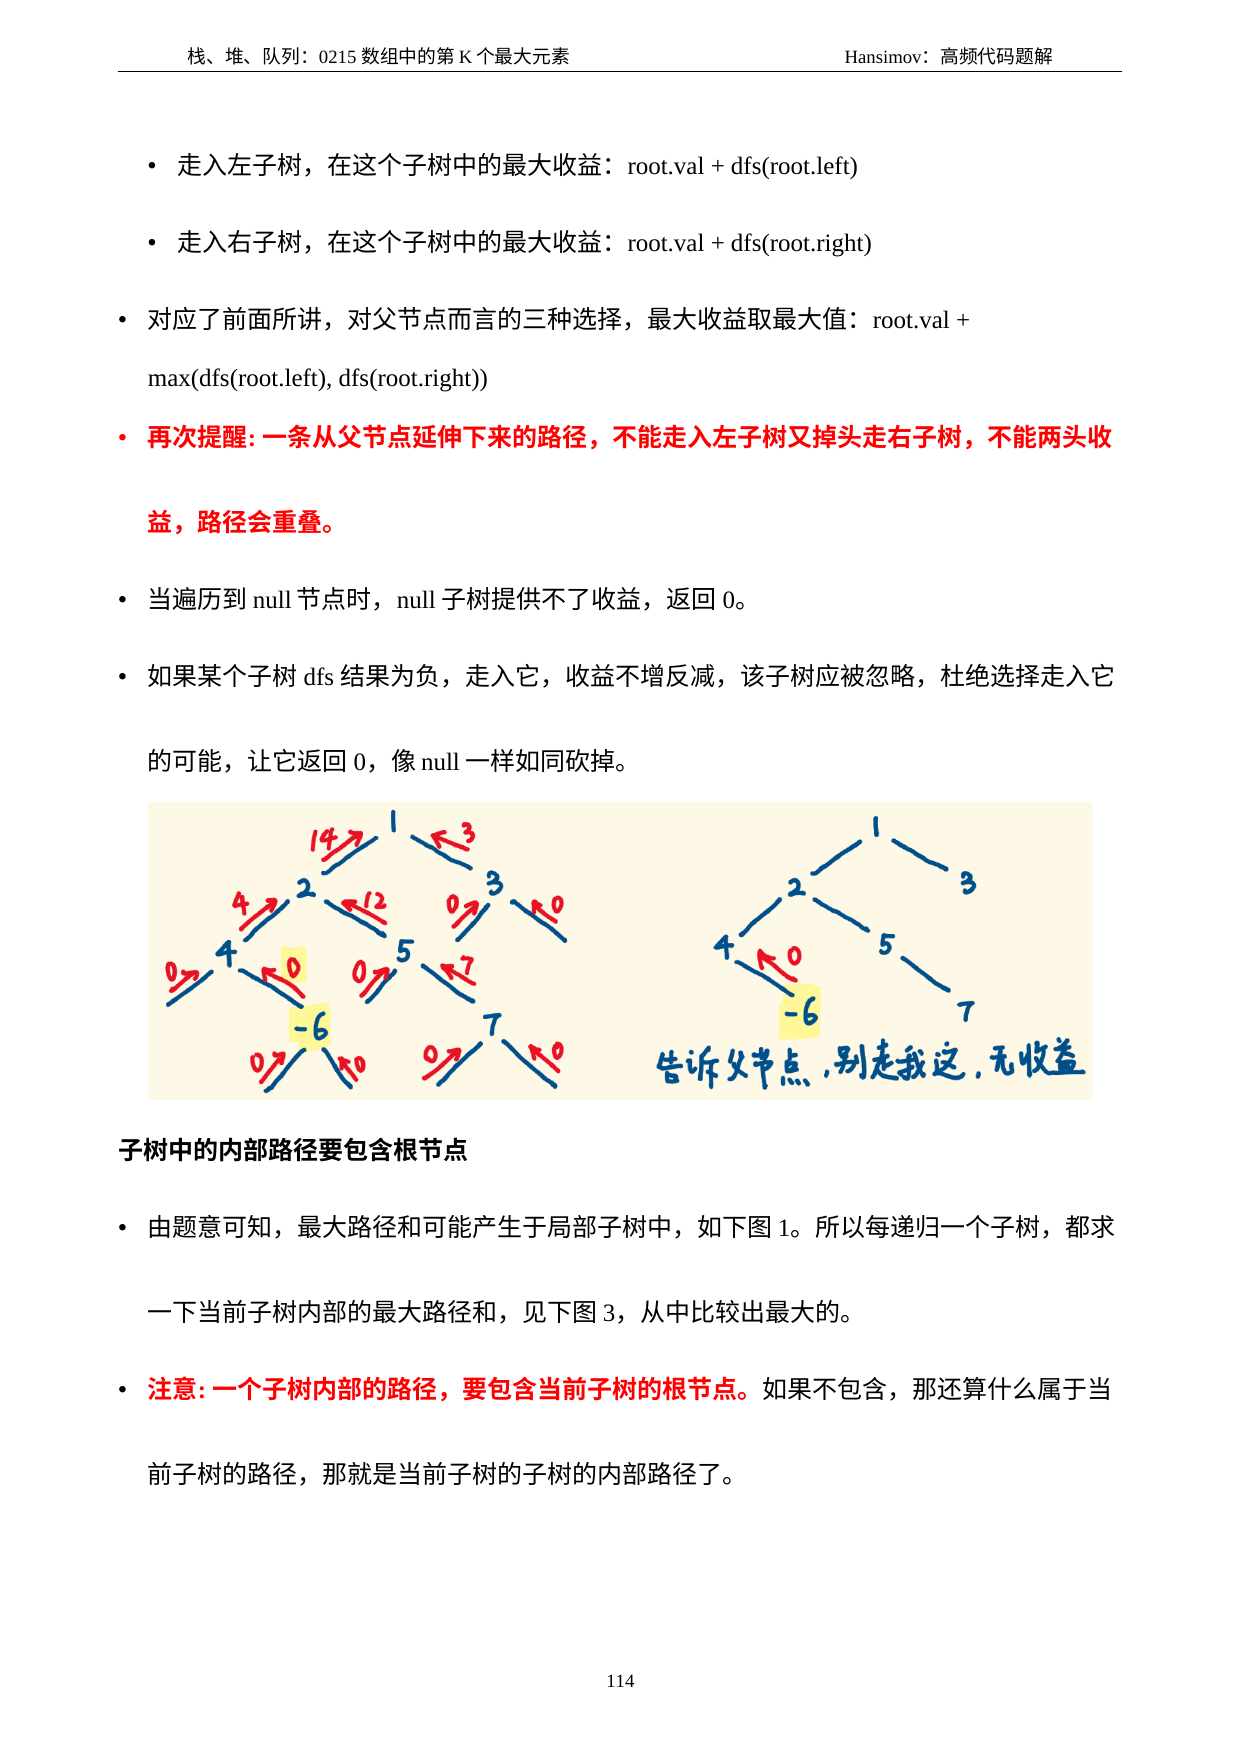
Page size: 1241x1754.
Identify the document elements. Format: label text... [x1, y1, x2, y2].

text 注意: 一个子树内部的路径，要包含当前子树的根节点。如果不包含，那还算什么属于当前子树的路径，那就是当前子树的子树的内部路径了。 [118, 1354, 1122, 1507]
text 如果某个子树 dfs 结果为负，走入它，收益不增反减，该子树应被忽略，杜绝选择走入它的可能，让它返回 0，像null一样如同砍掉。 [118, 640, 1122, 793]
text 对应了前面所讲，对父节点而言的三种选择，最大收益取最大值：root.val + max(dfs(root.left), dfs(root.right)) [118, 284, 1122, 394]
text 子树中的内部路径要包含根节点 [118, 1115, 1122, 1183]
text 走入右子树，在这个子树中的最大收益：root.val + dfs(root.right) [148, 207, 1122, 275]
text 走入左子树，在这个子树中的最大收益：root.val + dfs(root.left) [148, 130, 1122, 198]
text 当遍历到null节点时，null 子树提供不了收益，返回 0。 [118, 563, 1122, 631]
picture [147, 802, 1093, 1100]
text 由题意可知，最大路径和可能产生于局部子树中，如下图1。所以每递归一个子树，都求一下当前子树内部的最大路径和，见下图3，从中比较出最大的。 [118, 1192, 1122, 1345]
text 再次提醒: 一条从父节点延伸下来的路径，不能走入左子树又掉头走右子树，不能两头收益，路径会重叠。 [118, 401, 1122, 554]
